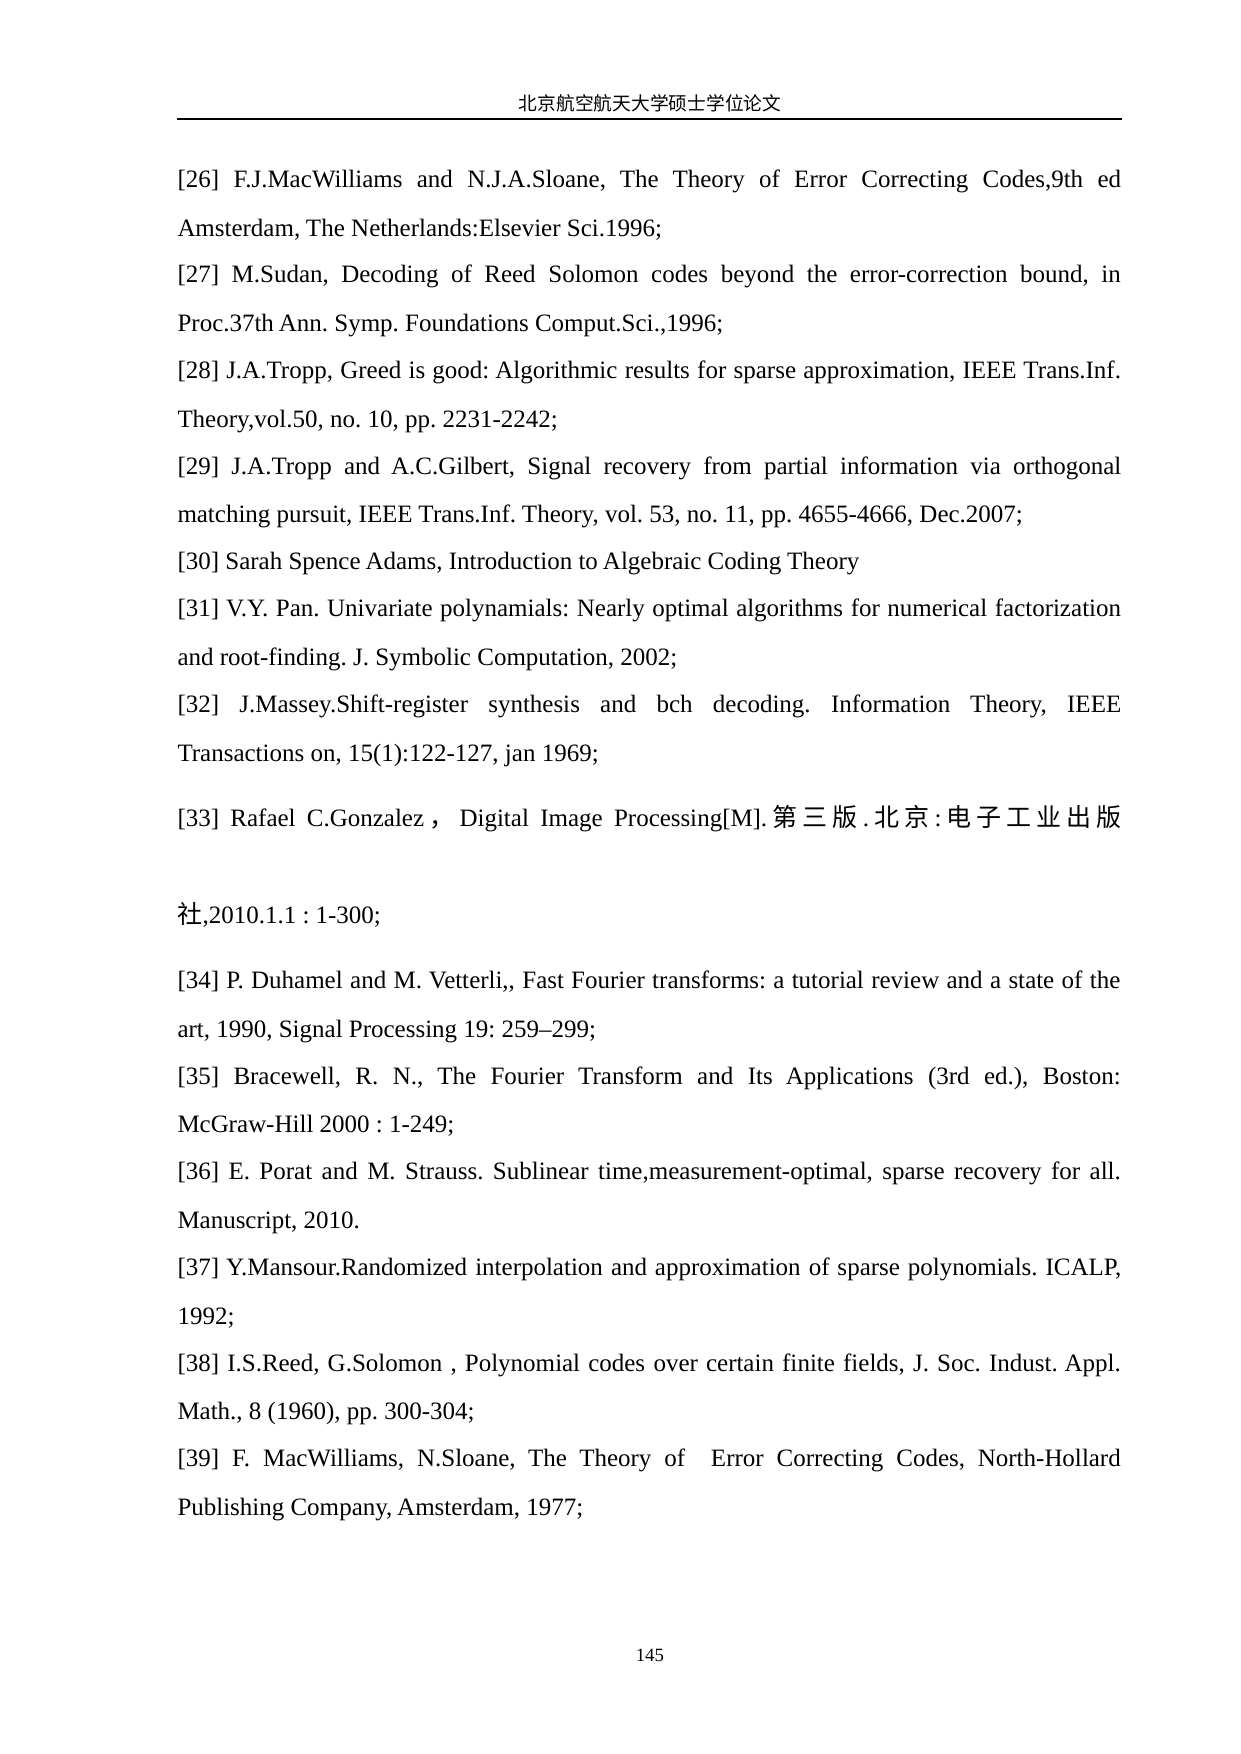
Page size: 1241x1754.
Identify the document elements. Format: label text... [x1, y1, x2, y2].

text [35] Bracewell, R. N., The Fourier Transform and Its Applications (3rd ed.), Boston: McGraw-Hill 2000 : 1-249; [177, 1059, 1122, 1140]
text [37] Y.Mansour.Randomized interpolation and approximation of sparse polynomials. ICALP, 1992; [177, 1250, 1122, 1331]
text [32] J.Massey.Shift-register synthesis and bch decoding. Information Theory, IEEE Transactions on, 15(1):122-127, jan 1969; [177, 687, 1122, 768]
text [30] Sarah Spence Adams, Introduction to Algebraic Coding Theory [177, 544, 1122, 577]
text [39] F. MacWilliams, N.Sloane, The Theory of Error Correcting Codes, North-Hollard Publishing Company, Amsterdam, 1977; [177, 1441, 1122, 1523]
text [27] M.Sudan, Decoding of Reed Solomon codes beyond the error-correction bound, in Proc.37th Ann. Symp. Foundations Comput.Sci.,1996; [177, 258, 1122, 339]
text [29] J.A.Tropp and A.C.Gilbert, Signal recovery from partial information via orthogonal matching pursuit, IEEE Trans.Inf. Theory, vol. 53, no. 11, pp. 4655-4666, Dec.2007; [177, 449, 1122, 530]
text [33] Rafael C.Gonzalez，Digital Image Processing[M].第三版.北京:电子工业出版社,2010.1.1 : 1-300; [177, 783, 1122, 945]
text [31] V.Y. Pan. Univariate polynamials: Nearly optimal algorithms for numerical factorization and root-finding. J. Symbolic Computation, 2002; [177, 591, 1122, 673]
text [36] E. Porat and M. Strauss. Sublinear time,measurement-optimal, sparse recovery for all. Manuscript, 2010. [177, 1154, 1122, 1236]
text [28] J.A.Tropp, Greed is good: Algorithmic results for sparse approximation, IEEE Trans.Inf. Theory,vol.50, no. 10, pp. 2231-2242; [177, 353, 1122, 434]
text [38] I.S.Reed, G.Solomon , Polynomial codes over certain finite fields, J. Soc. Indust. Appl. Math., 8 (1960), pp. 300-304; [177, 1346, 1122, 1427]
text [34] P. Duhamel and M. Vetterli,, Fast Fourier transforms: a tutorial review and a state of the art, 1990, Signal Processing 19: 259–299; [177, 963, 1122, 1044]
text [26] F.J.MacWilliams and N.J.A.Sloane, The Theory of Error Correcting Codes,9th ed Amsterdam, The Netherlands:Elsevier Sci.1996; [177, 162, 1122, 243]
